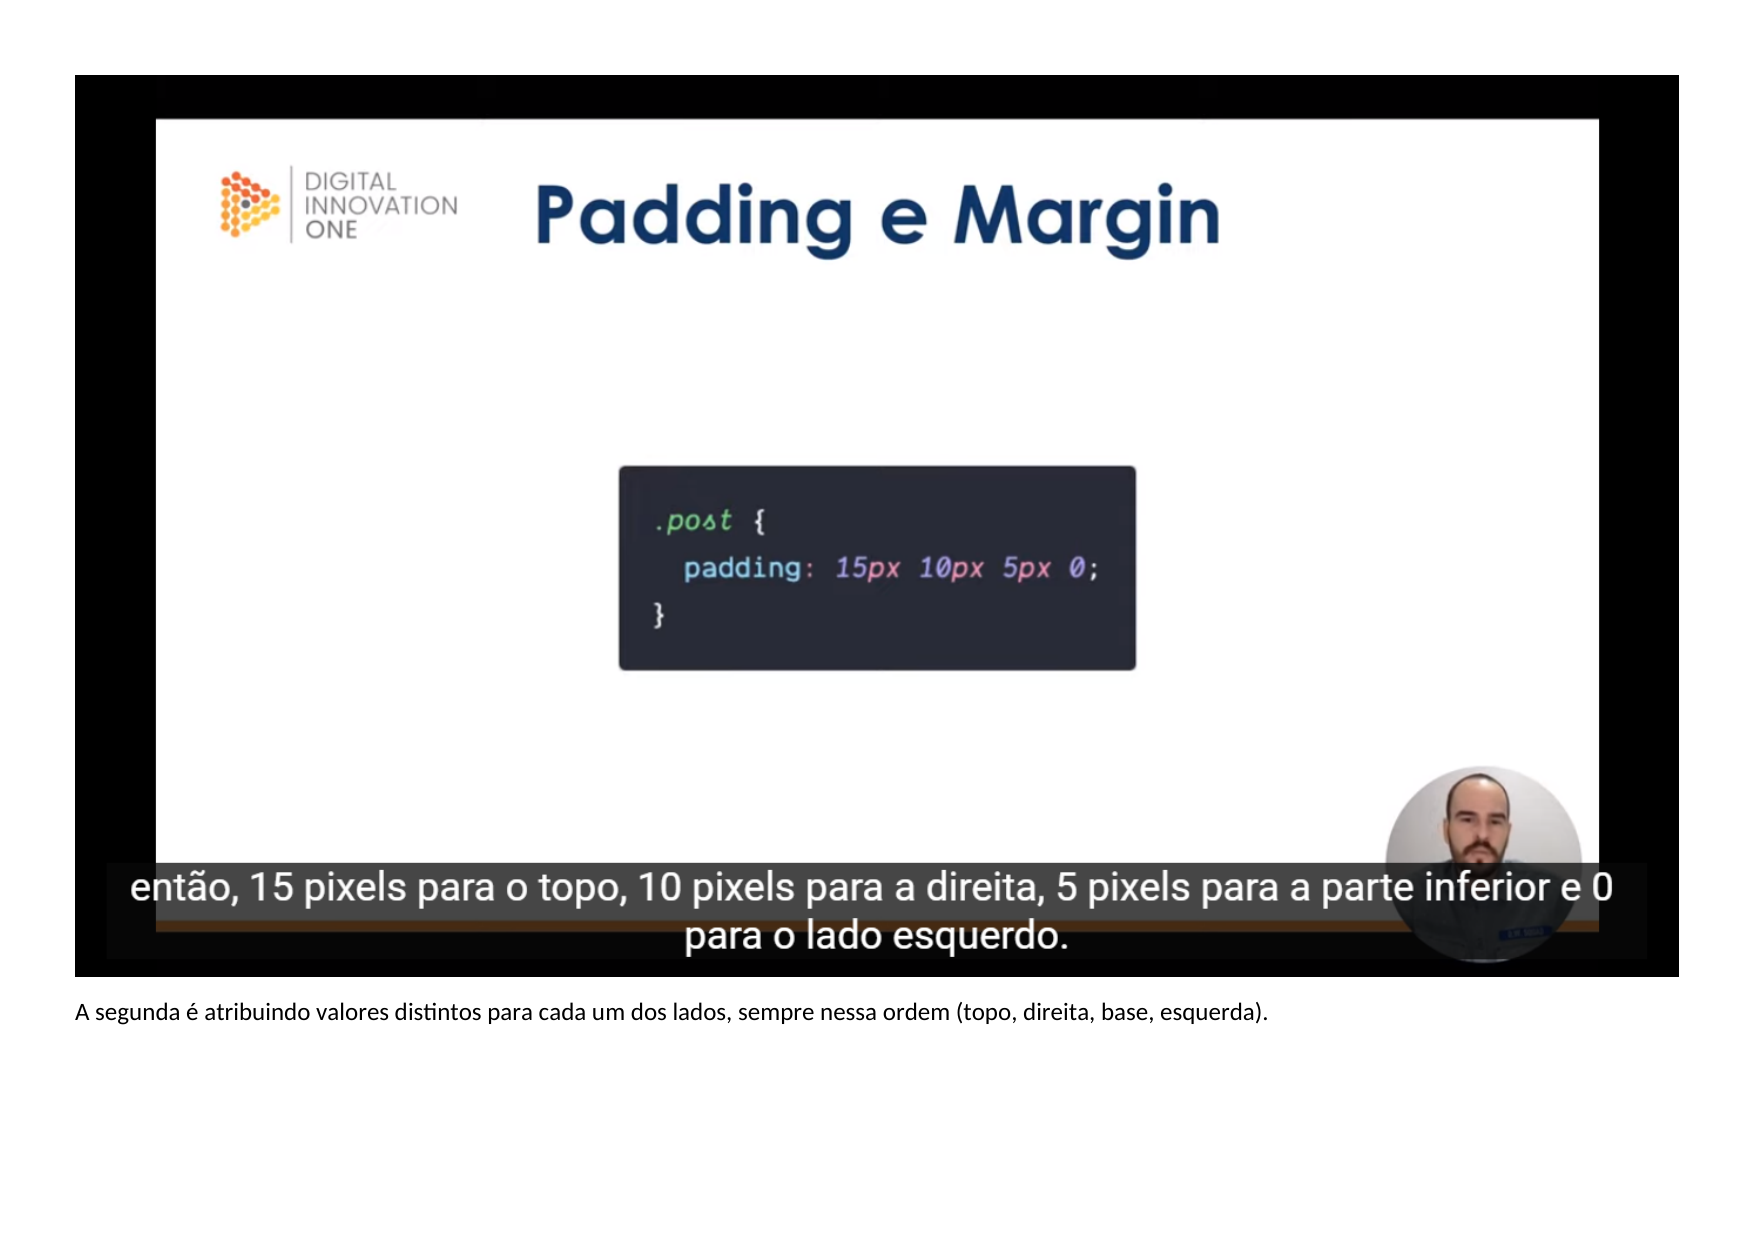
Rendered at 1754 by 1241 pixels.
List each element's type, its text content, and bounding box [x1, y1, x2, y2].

text A segunda é atribuindo valores distintos para cada um dos lados, sempre nessa ordem (topo, direita, base, esquerda). [75, 996, 1679, 1026]
picture [75, 75, 1679, 977]
